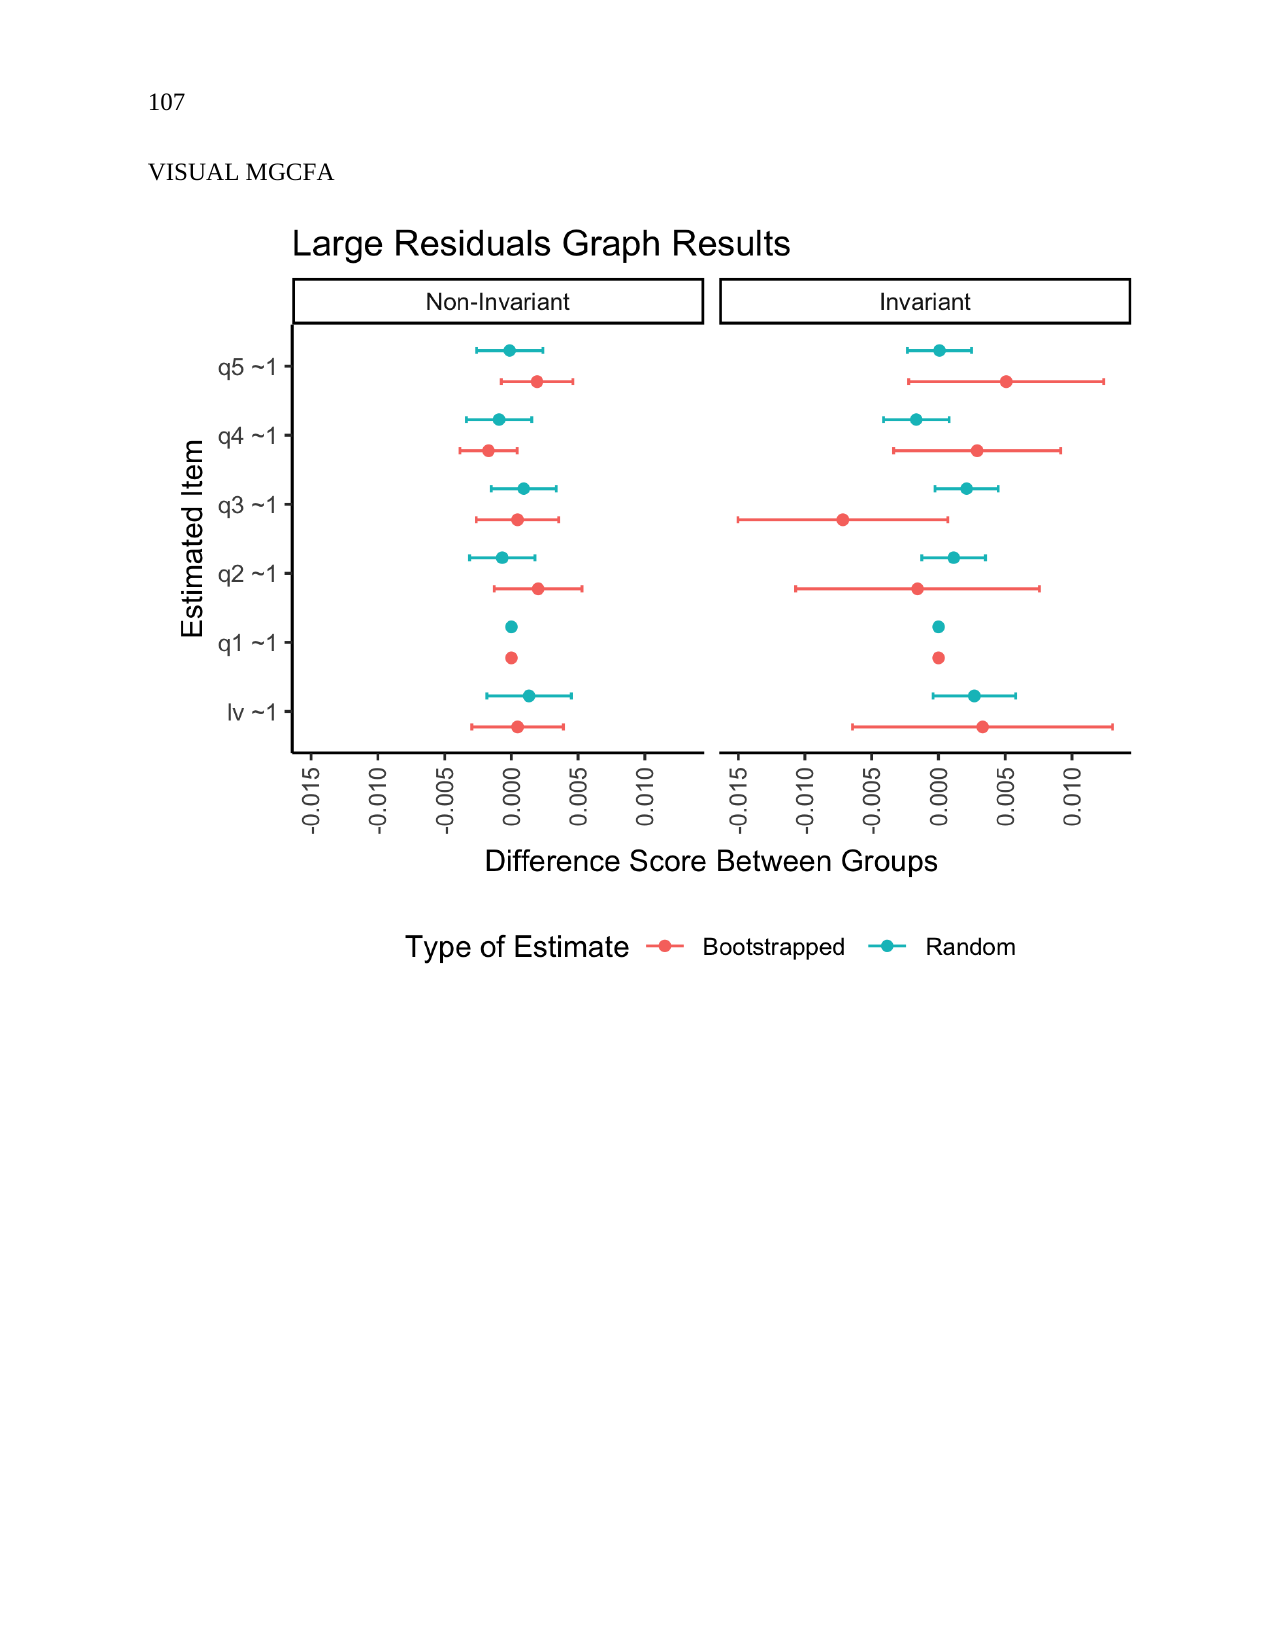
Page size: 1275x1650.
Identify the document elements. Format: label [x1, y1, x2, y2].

picture [166, 215, 1146, 999]
